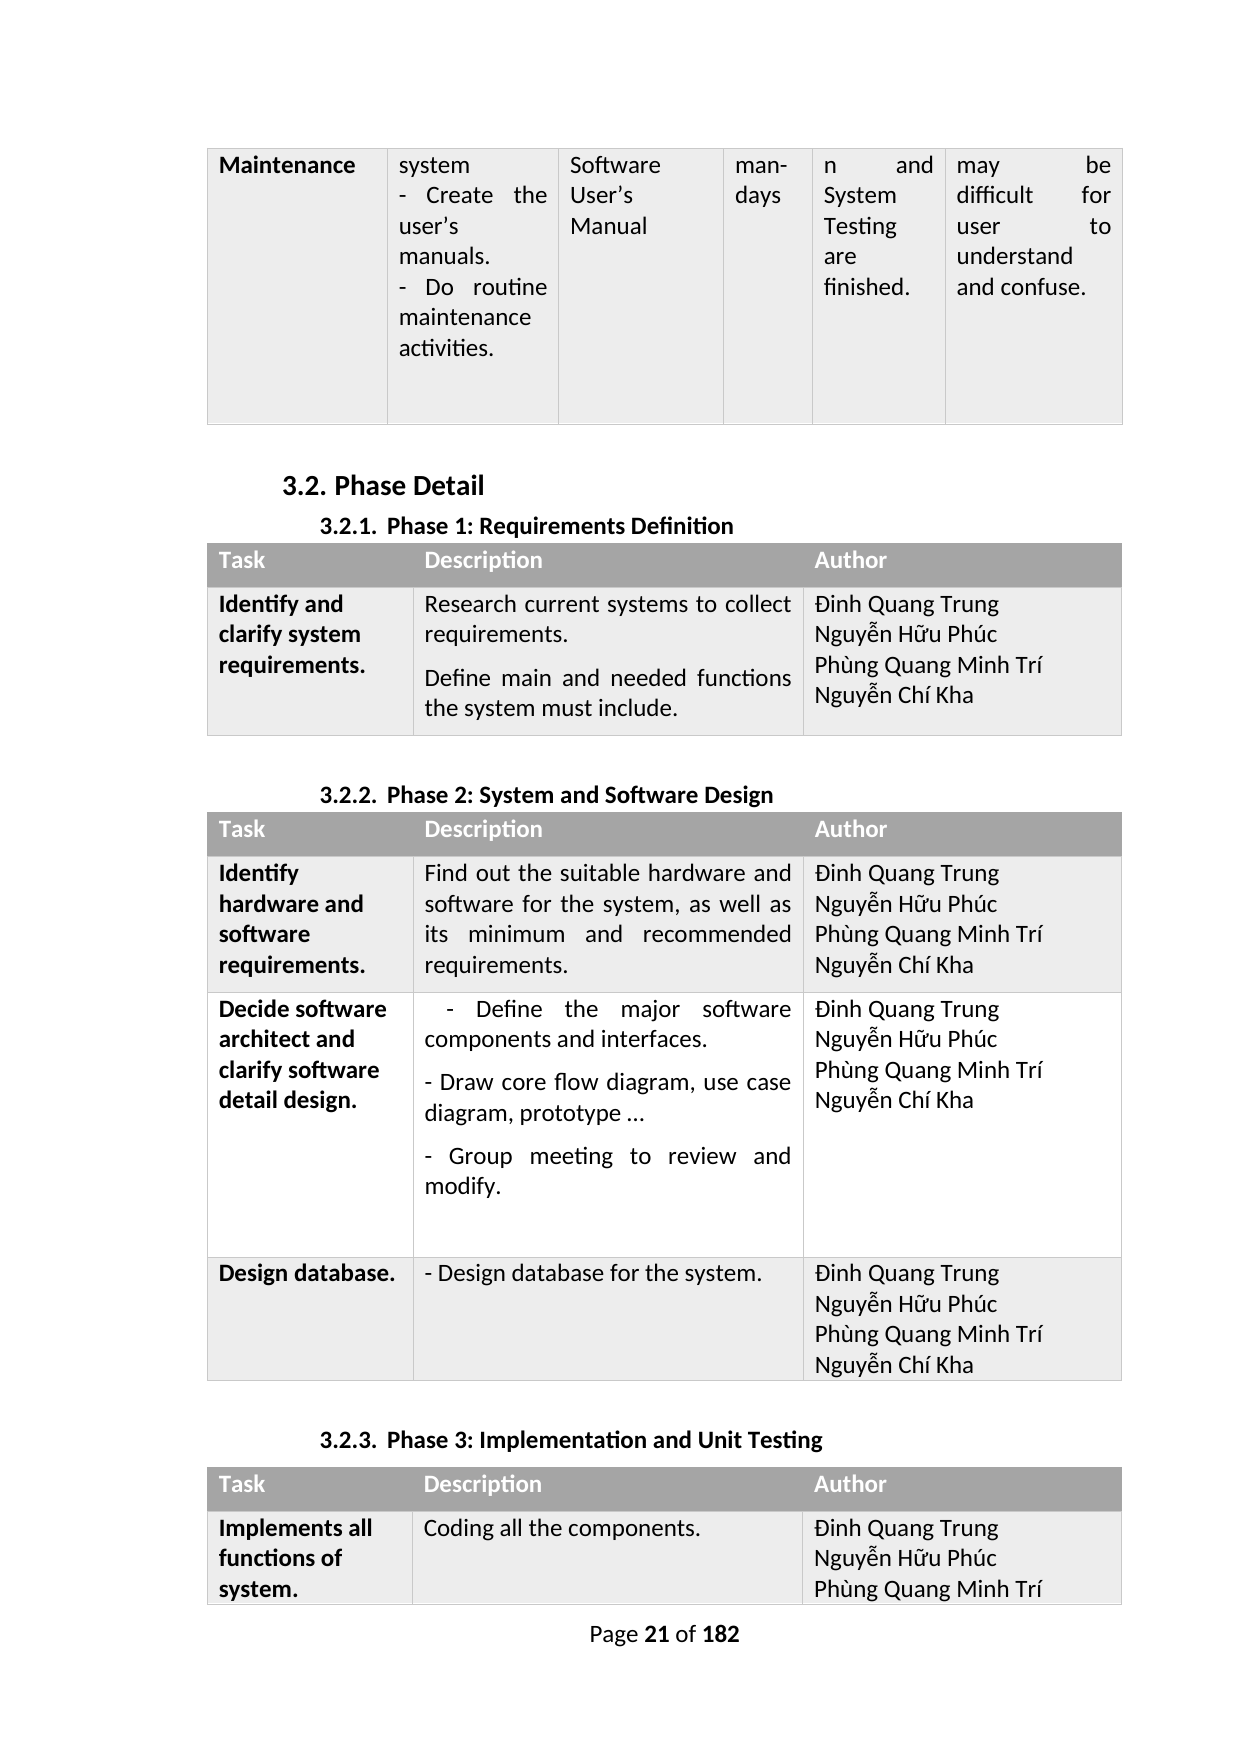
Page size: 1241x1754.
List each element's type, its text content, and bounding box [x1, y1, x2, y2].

table_header Description [414, 544, 803, 587]
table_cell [813, 149, 945, 423]
subtitle Phase 3: Implementation and Unit Testing [319, 1424, 1122, 1454]
table_header Author [804, 544, 1121, 587]
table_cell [413, 1512, 802, 1603]
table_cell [559, 149, 723, 423]
table_header Description [414, 813, 803, 856]
table_cell - Define the major software components and interfaces. - Draw core flow diagram, use case diagram, prototype … - Group meeting to review and modify. [414, 993, 803, 1257]
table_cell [803, 1512, 1121, 1603]
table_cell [388, 149, 558, 423]
table_header Task [208, 544, 413, 587]
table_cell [208, 149, 387, 423]
table_header Description [413, 1468, 802, 1511]
table_header Task [208, 813, 413, 856]
table_header Author [804, 813, 1121, 856]
subtitle Phase 1: Requirements Definition [319, 510, 1122, 541]
subtitle Phase 2: System and Software Design [319, 779, 1122, 810]
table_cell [946, 149, 1122, 423]
table_cell - Design database for the system. [414, 1258, 803, 1380]
table_cell Đinh Quang Trung Nguyễn Hữu Phúc Phùng Quang Minh Trí Nguyễn Chí Kha [804, 1258, 1121, 1380]
table_header Task [208, 1468, 412, 1511]
subtitle Phase Detail [282, 467, 1122, 503]
table_cell Find out the suitable hardware and software for the system, as well as its minimum and recommended requirements. [414, 857, 803, 992]
table_cell Đinh Quang Trung Nguyễn Hữu Phúc Phùng Quang Minh Trí Nguyễn Chí Kha [804, 857, 1121, 992]
table_cell Đinh Quang Trung Nguyễn Hữu Phúc Phùng Quang Minh Trí Nguyễn Chí Kha [804, 588, 1121, 735]
table_cell Design database. [208, 1258, 413, 1380]
table_cell Identify and clarify system requirements. [208, 588, 413, 735]
table_cell Decide software architect and clarify software detail design. [208, 993, 413, 1257]
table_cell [208, 1512, 412, 1603]
table_cell Đinh Quang Trung Nguyễn Hữu Phúc Phùng Quang Minh Trí Nguyễn Chí Kha [804, 993, 1121, 1257]
table_header Author [803, 1468, 1121, 1511]
table_cell 15 man-days [724, 149, 812, 423]
table_cell Identify hardware and software requirements. [208, 857, 413, 992]
table_cell Research current systems to collect requirements. Define main and needed functions the system must include. [414, 588, 803, 735]
